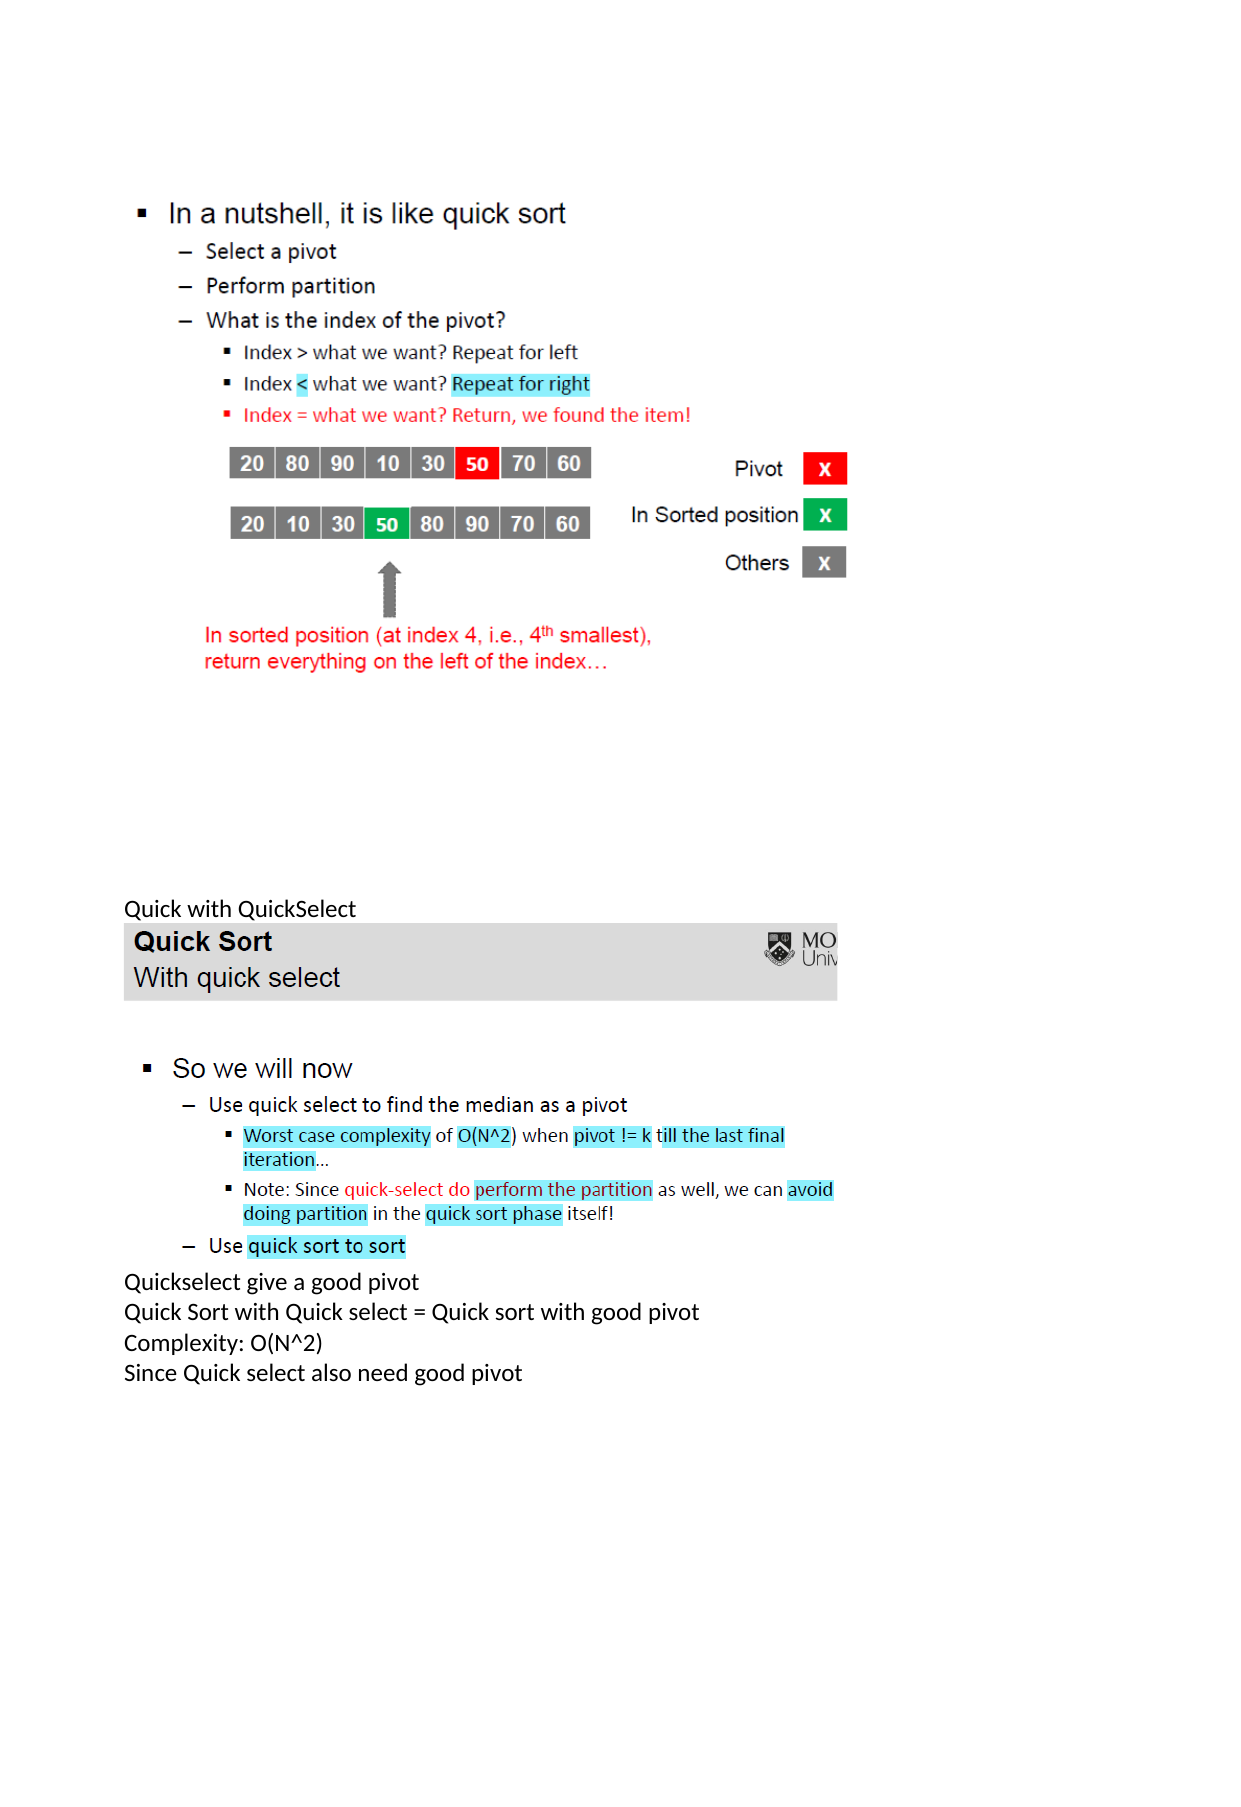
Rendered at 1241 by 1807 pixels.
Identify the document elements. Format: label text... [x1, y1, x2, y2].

picture [123, 192, 864, 680]
text Quick Sort with Quick select = Quick sort with good pivot [124, 1296, 1072, 1327]
text Quickselect give a good pivot [124, 1266, 1072, 1296]
picture [123, 923, 838, 1266]
text Quick with QuickSelect [124, 893, 1072, 924]
text Since Quick select also need good pivot [124, 1357, 1072, 1388]
text Complexity: O(N^2) [124, 1327, 1072, 1357]
